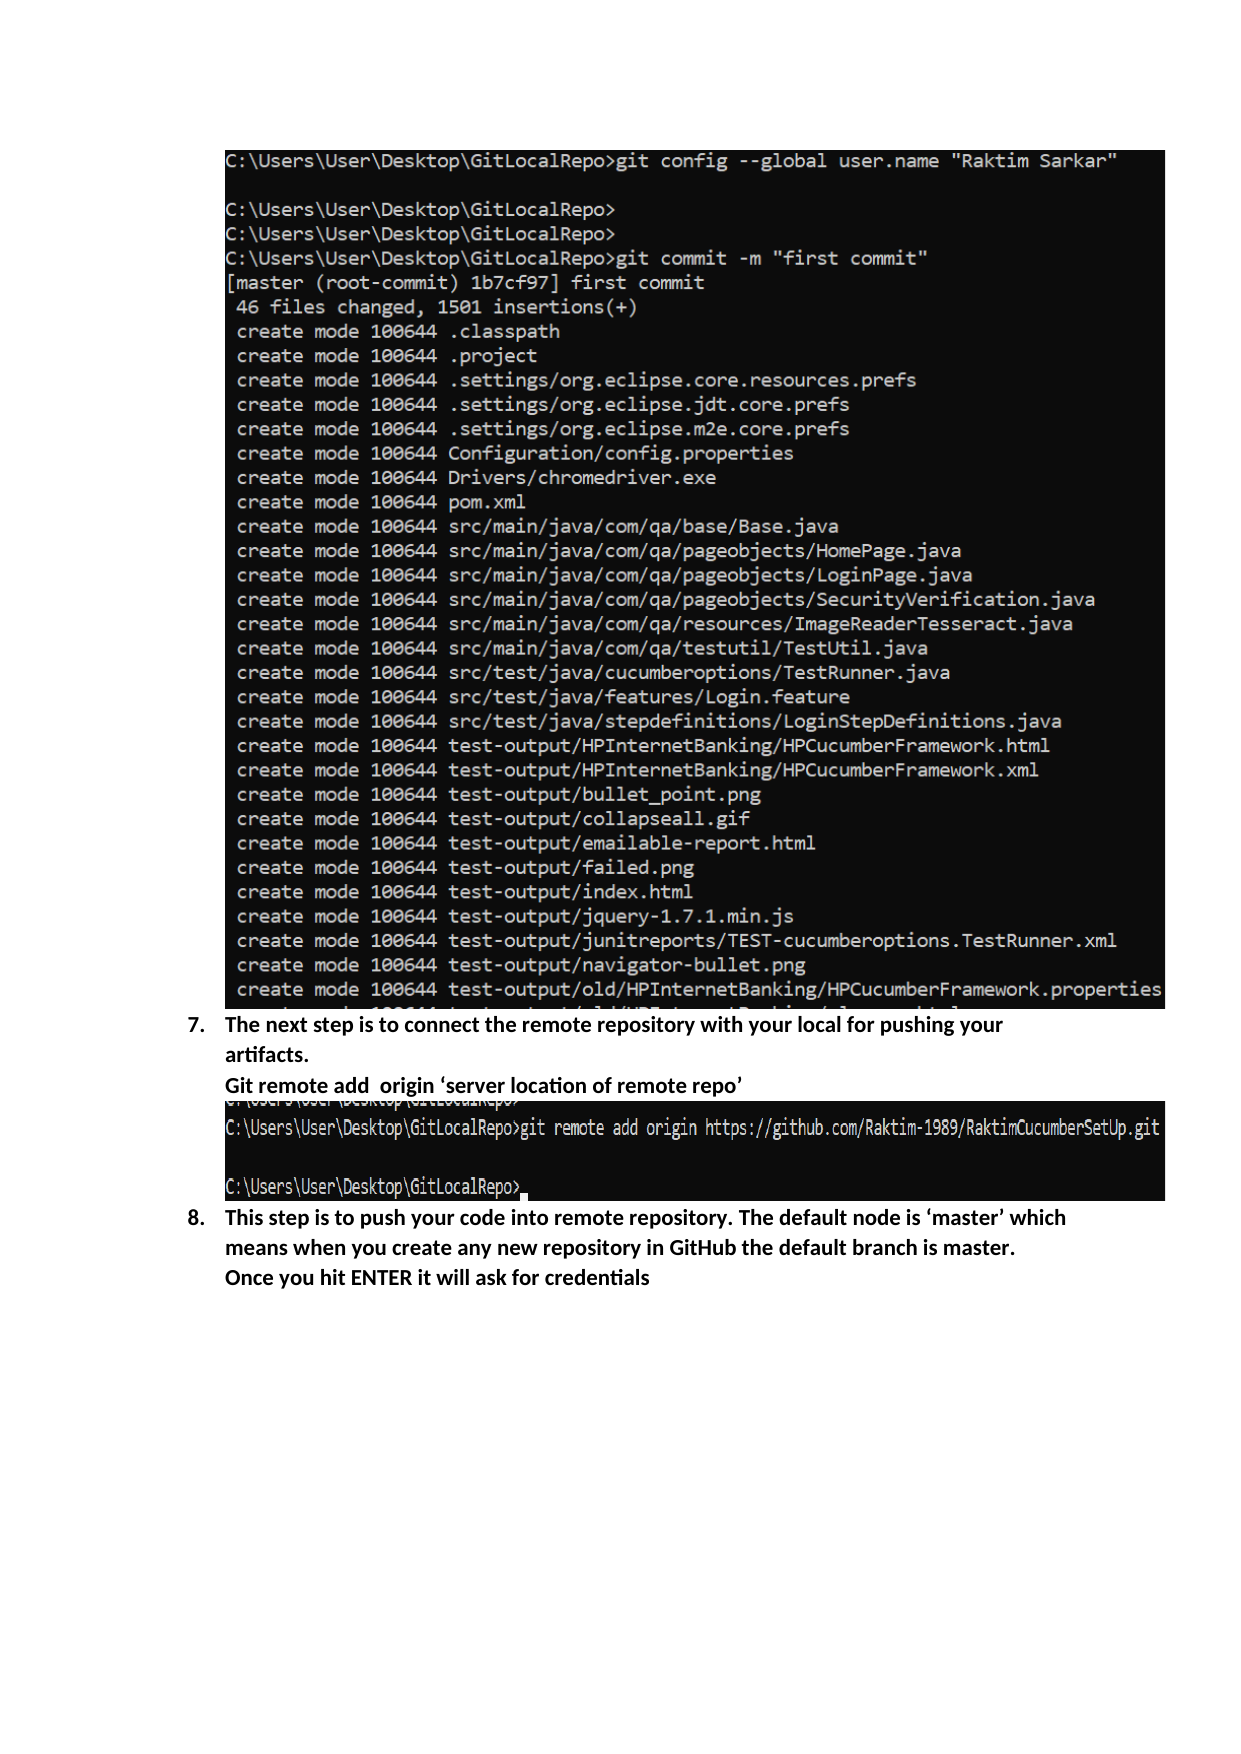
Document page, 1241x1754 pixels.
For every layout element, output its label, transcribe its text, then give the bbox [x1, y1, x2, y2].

picture [225, 1101, 1166, 1201]
list Once you hit ENTER it will ask for credentials [225, 1263, 1090, 1292]
list The next step is to connect the remote repository with your local for pushing your artifacts. [187, 1010, 1090, 1068]
picture [225, 150, 1166, 1009]
list This step is to push your code into remote repository. The default node is ‘master’ which means when you create any new repository in GitHub the default branch is master. [187, 1203, 1090, 1261]
list Git remote add origin ‘server location of remote repo’ [225, 1071, 1090, 1099]
